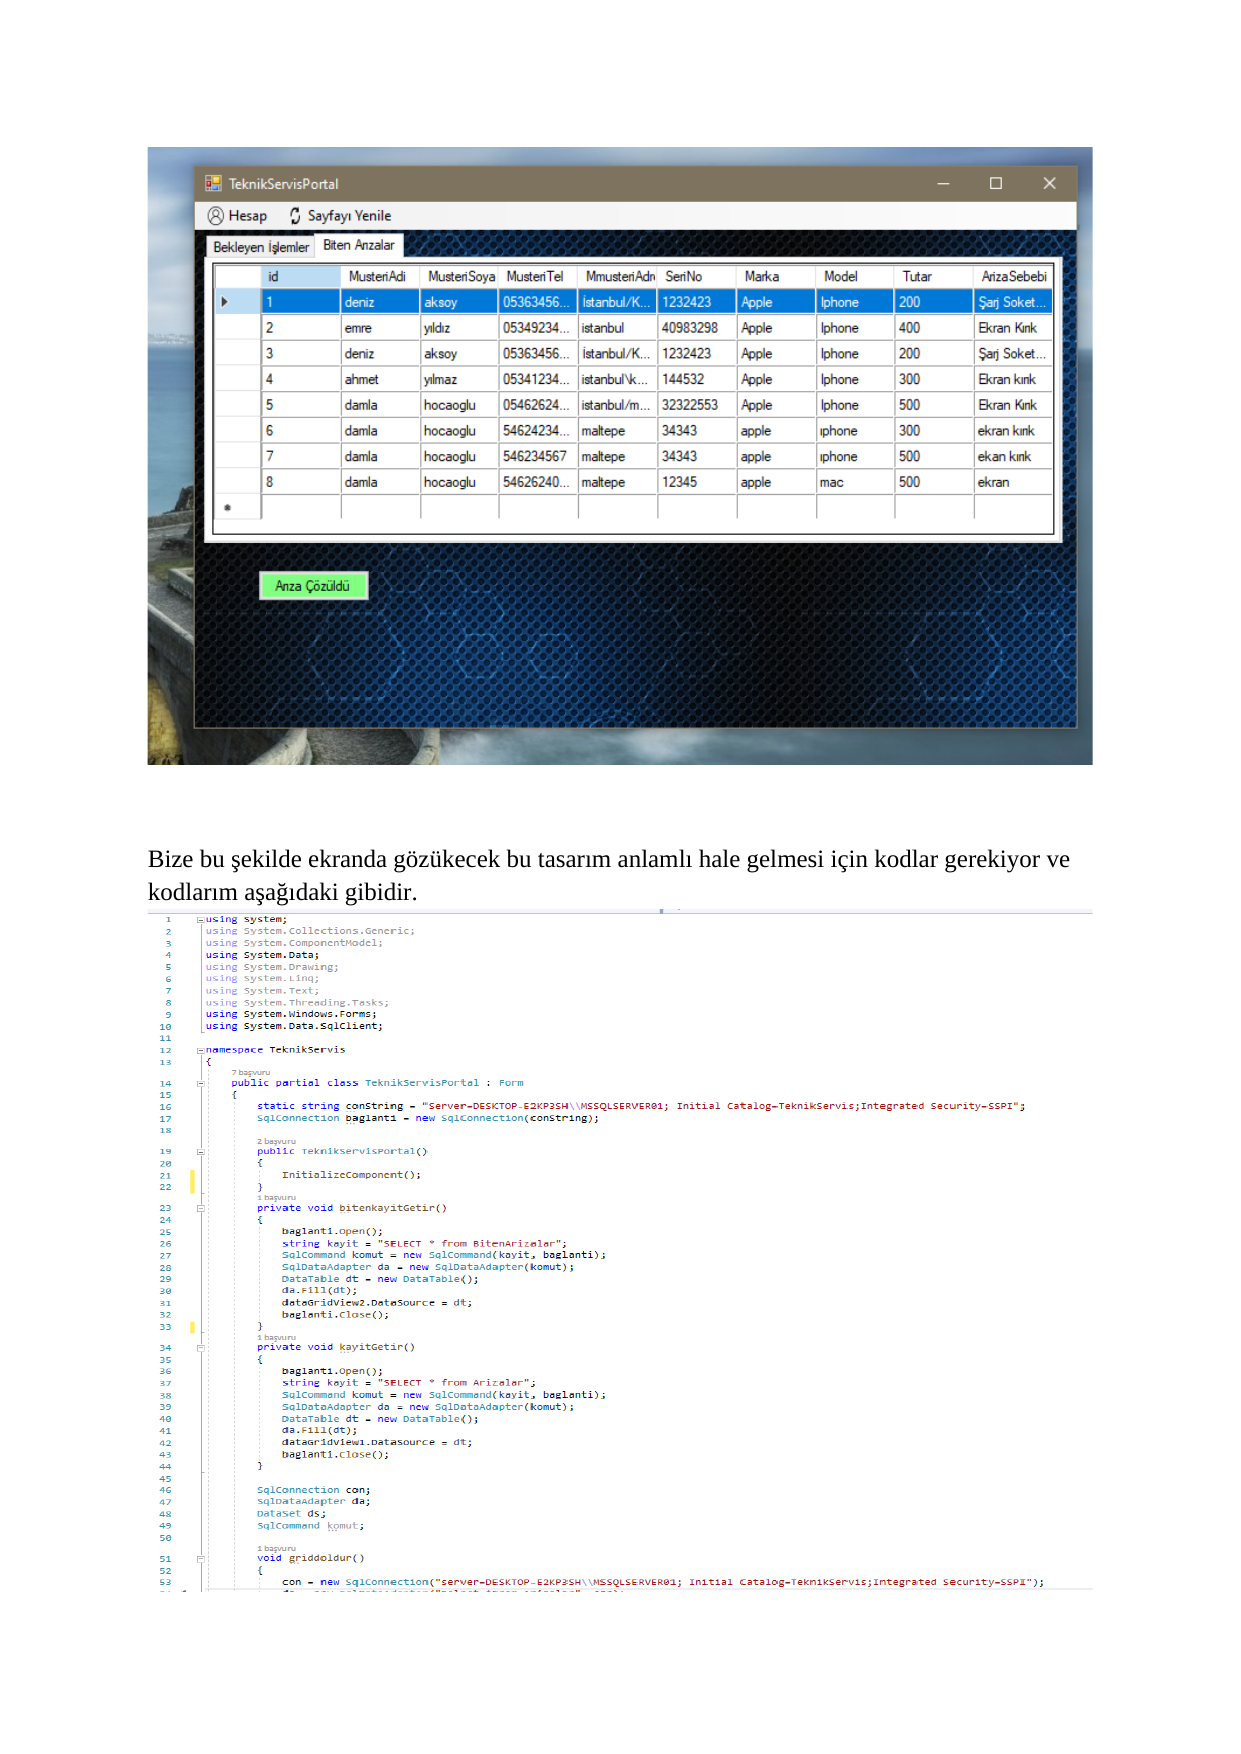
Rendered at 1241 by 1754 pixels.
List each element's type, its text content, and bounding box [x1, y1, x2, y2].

picture [147, 909, 1093, 1592]
text Bize bu şekilde ekranda gözükecek bu tasarım anlamlı hale gelmesi için kodlar gerekiyor ve kodlarım aşağıdaki gibidir. [148, 844, 1093, 909]
picture [147, 147, 1093, 765]
